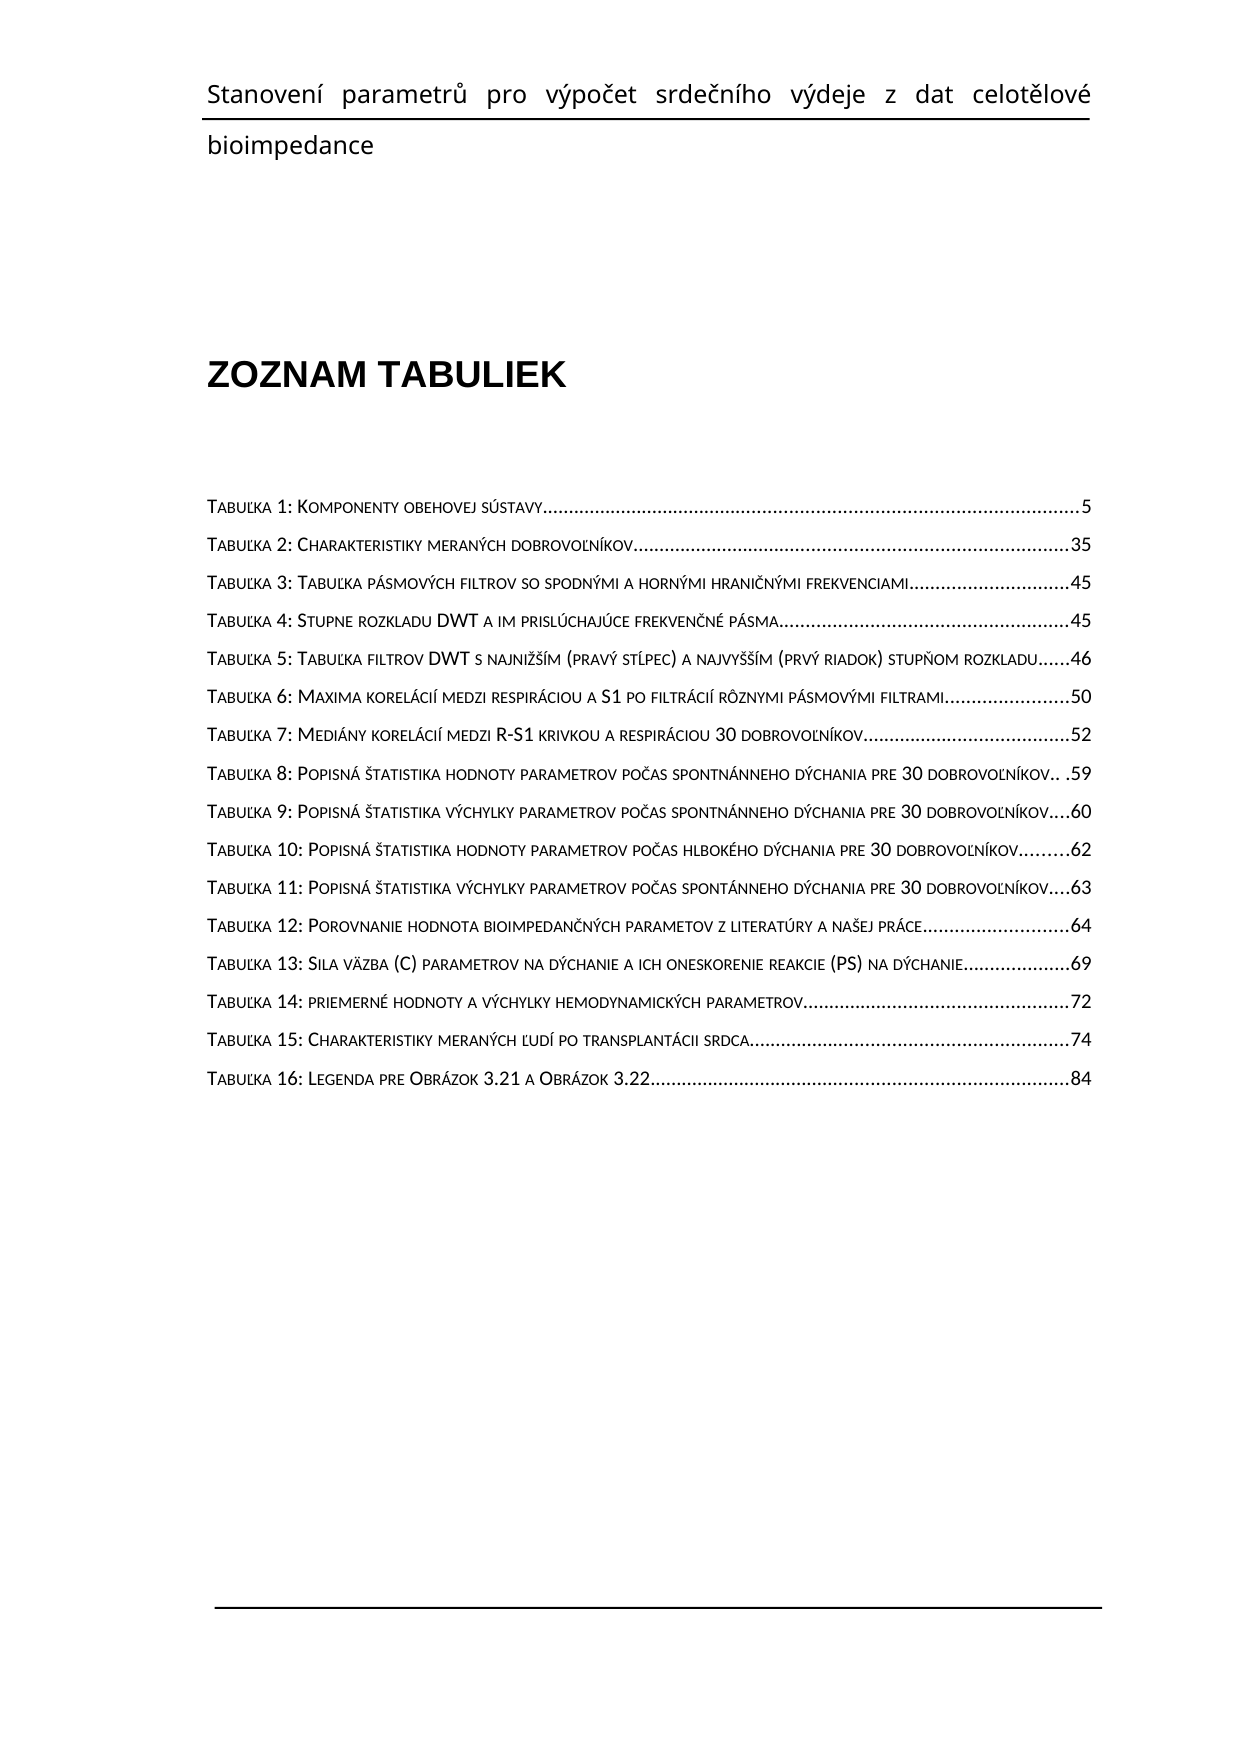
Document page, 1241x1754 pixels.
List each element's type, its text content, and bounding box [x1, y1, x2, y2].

text Tabuľka 8: Popisná štatistika hodnoty parametrov počas spontnánneho dýchania pre 30 dobrovoľníkov. 59 [207, 760, 1092, 785]
text Tabuľka 2: Charakteristiky meraných dobrovoľníkov. 35 [207, 531, 1092, 556]
text Tabuľka 9: Popisná štatistika výchylky parametrov počas spontnánneho dýchania pre 30 dobrovoľníkov. 60 [207, 798, 1092, 823]
text Tabuľka 13: Sila väzba (C) parametrov na dýchanie a ich oneskorenie reakcie (PS) na dýchanie. 69 [207, 950, 1092, 976]
subtitle ZOZNAM TABULIEK [207, 352, 1092, 395]
text Tabuľka 1: Komponenty obehovej sústavy. 5 [207, 493, 1092, 518]
text Tabuľka 16: Legenda pre Obrázok 3.21 a Obrázok 3.22. 84 [207, 1065, 1092, 1090]
text Tabuľka 14: priemerné hodnoty a výchylky hemodynamických parametrov 72 [207, 988, 1092, 1014]
text Tabuľka 7: Mediány korelácií medzi R-S1 krivkou a respiráciou 30 dobrovoľníkov 52 [207, 722, 1092, 747]
text Tabuľka 6: Maxima korelácií medzi respiráciou a S1 po filtrácií rôznymi pásmovými filtrami 50 [207, 683, 1092, 709]
text Tabuľka 4: Stupne rozkladu DWT a im prislúchajúce frekvenčné pásma. 45 [207, 607, 1092, 633]
text Tabuľka 11: Popisná štatistika výchylky parametrov počas spontánneho dýchania pre 30 dobrovoľníkov. 63 [207, 874, 1092, 899]
text Tabuľka 12: Porovnanie hodnota bioimpedančných parametov z literatúry a našej práce. 64 [207, 912, 1092, 938]
text Tabuľka 3: Tabuľka pásmových filtrov so spodnými a hornými hraničnými frekvenciami. 45 [207, 569, 1092, 594]
text Tabuľka 10: Popisná štatistika hodnoty parametrov počas hlbokého dýchania pre 30 dobrovoľníkov. 62 [207, 836, 1092, 861]
text Tabuľka 15: Charakteristiky meraných ľudí po transplantácii srdca. 74 [207, 1027, 1092, 1052]
text Tabuľka 5: Tabuľka filtrov DWT s najnižším (pravý stĺpec) a najvyšším (prvý riadok) stupňom rozkladu. 46 [207, 645, 1092, 671]
